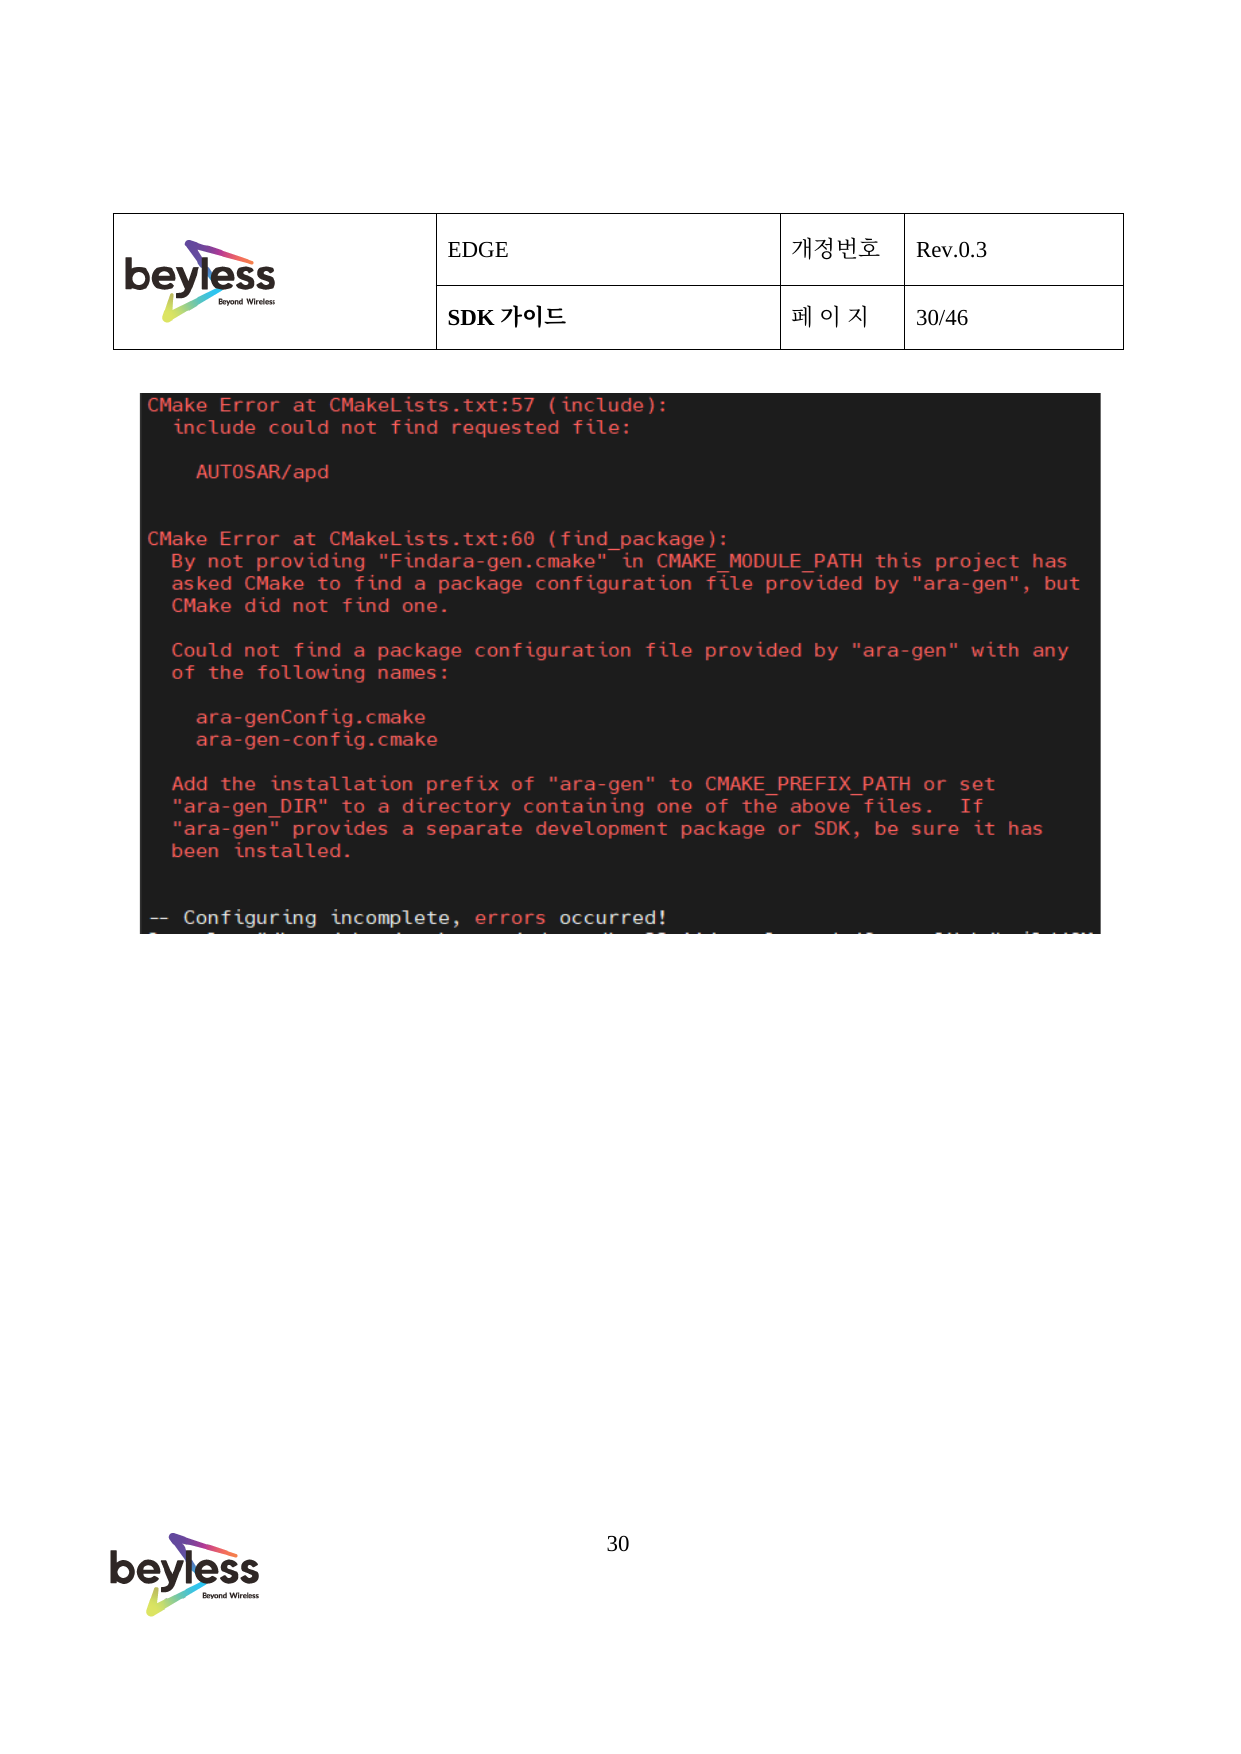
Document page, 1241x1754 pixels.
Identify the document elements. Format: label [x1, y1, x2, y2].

picture [108, 1529, 262, 1620]
picture [139, 393, 1101, 934]
picture [124, 236, 279, 326]
